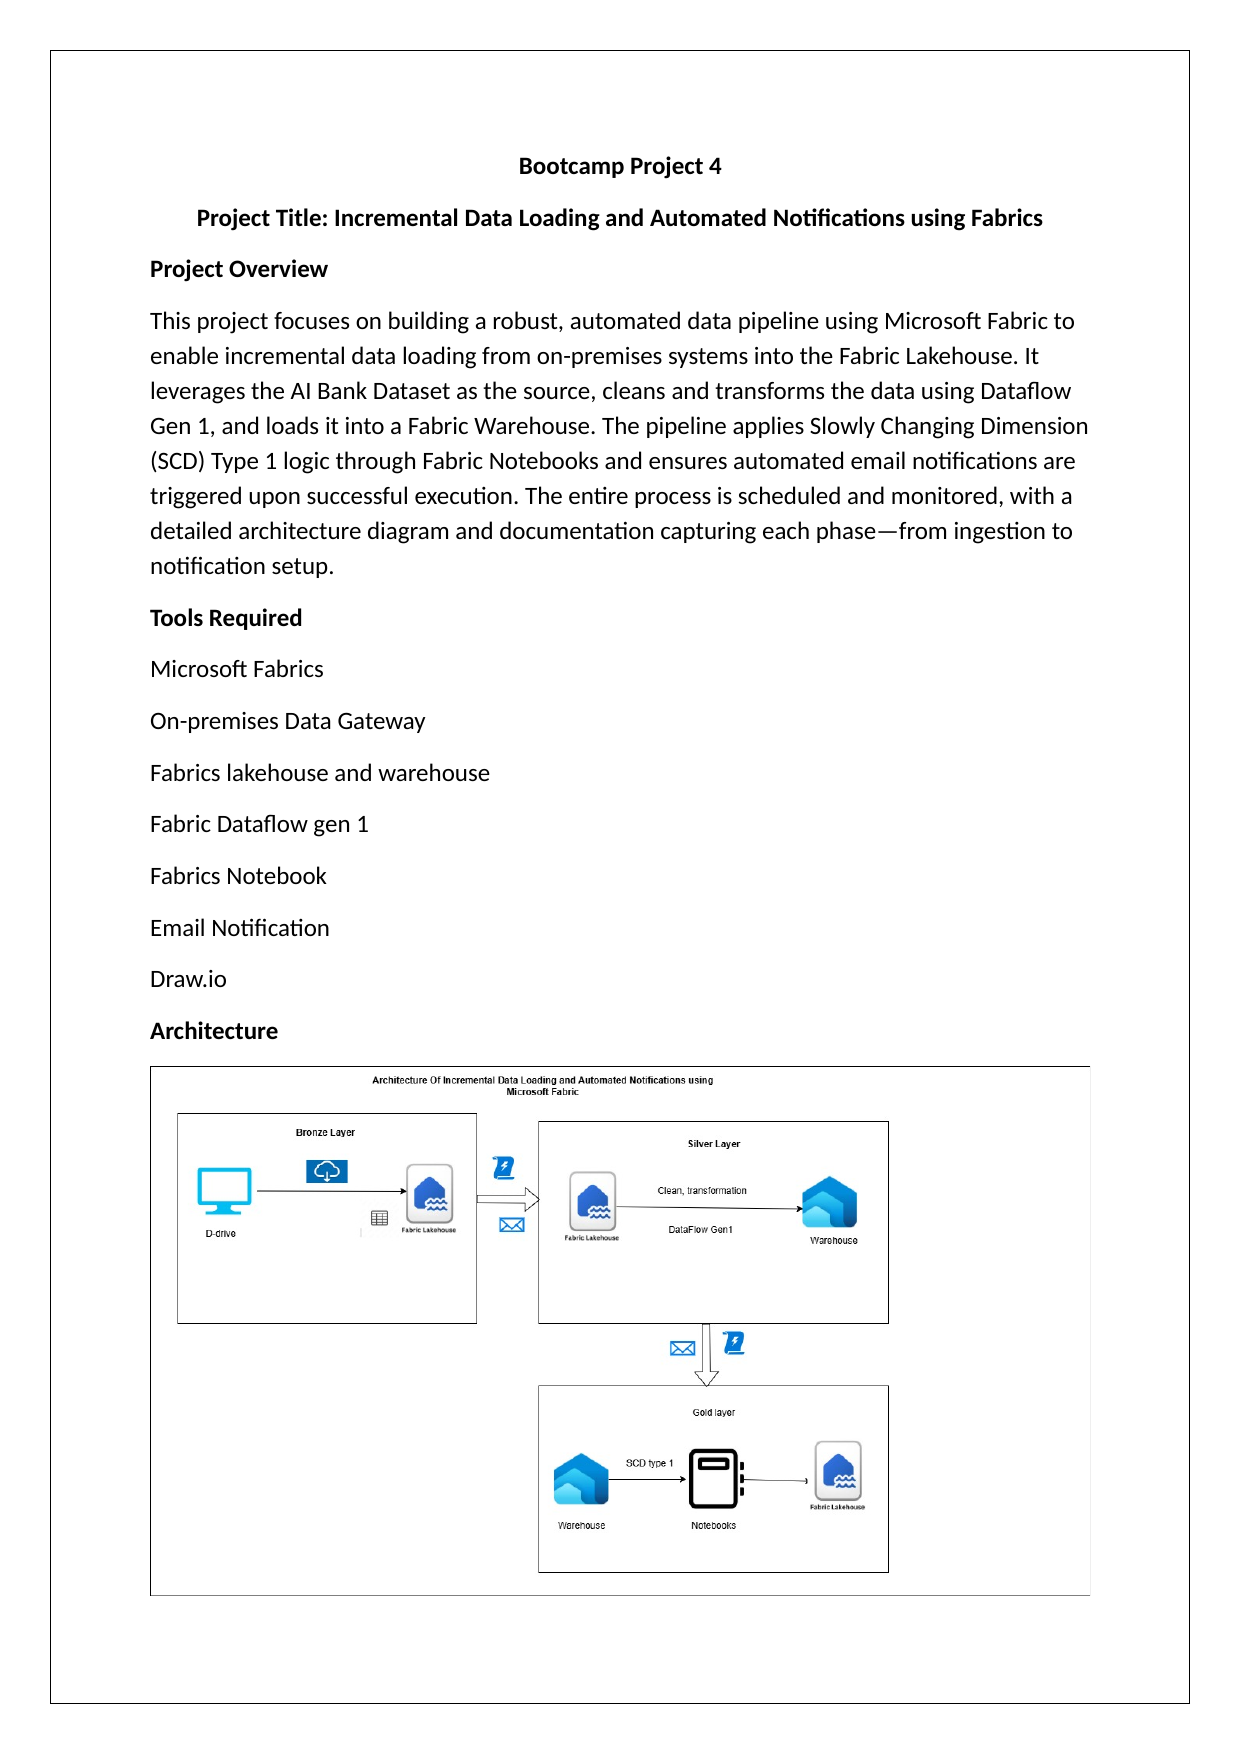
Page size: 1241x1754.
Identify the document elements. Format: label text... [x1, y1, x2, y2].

text On-premises Data Gateway [150, 705, 1090, 736]
text Tools Required [150, 602, 1090, 632]
text Microsoft Fabrics [150, 653, 1090, 684]
text Project Title: Incremental Data Loading and Automated Notifications using Fabrics [150, 202, 1090, 232]
text Bootcamp Project 4 [150, 150, 1090, 181]
text This project focuses on building a robust, automated data pipeline using Microsoft Fabric to enable incremental data loading from on-premises systems into the Fabric Lakehouse. It leverages the AI Bank Dataset as the source, cleans and transforms the data using Dataflow Gen 1, and loads it into a Fabric Warehouse. The pipeline applies Slowly Changing Dimension (SCD) Type 1 logic through Fabric Notebooks and ensures automated email notifications are triggered upon successful execution. The entire process is scheduled and monitored, with a detailed architecture diagram and documentation capturing each phase—from ingestion to notification setup. [150, 305, 1090, 581]
text Fabric Dataflow gen 1 [150, 808, 1090, 839]
text Project Overview [150, 253, 1090, 284]
picture [150, 1066, 1091, 1596]
text Architecture [150, 1015, 1090, 1046]
text Fabrics lakehouse and warehouse [150, 757, 1090, 787]
text Draw.io [150, 963, 1090, 994]
text Email Notification [150, 912, 1090, 942]
text Fabrics Notebook [150, 860, 1090, 891]
